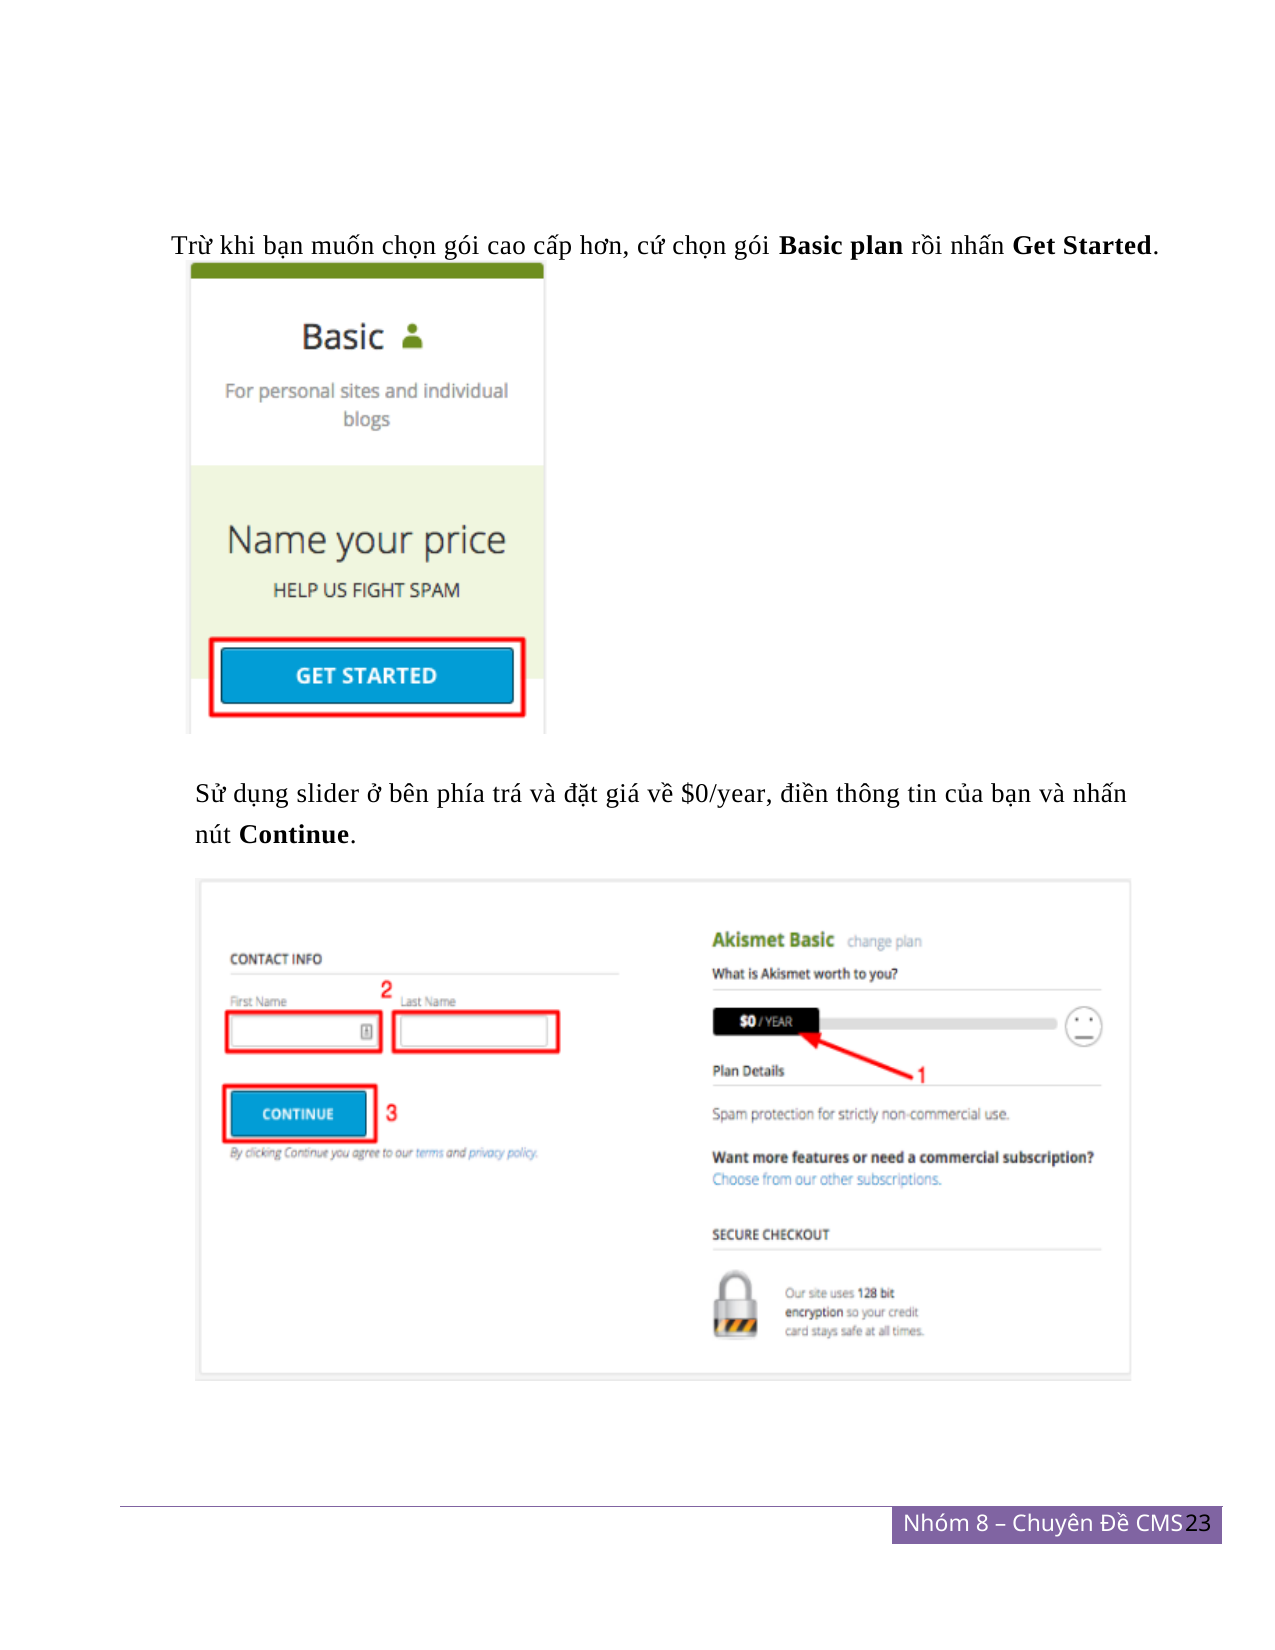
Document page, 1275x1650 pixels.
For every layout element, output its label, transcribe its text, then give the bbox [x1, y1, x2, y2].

picture [185, 260, 547, 734]
picture [195, 878, 1132, 1381]
text Sử dụng slider ở bên phía trá và đặt giá về $0/year, điền thông tin của bạn và nhấn nút Continue. [195, 768, 1200, 849]
